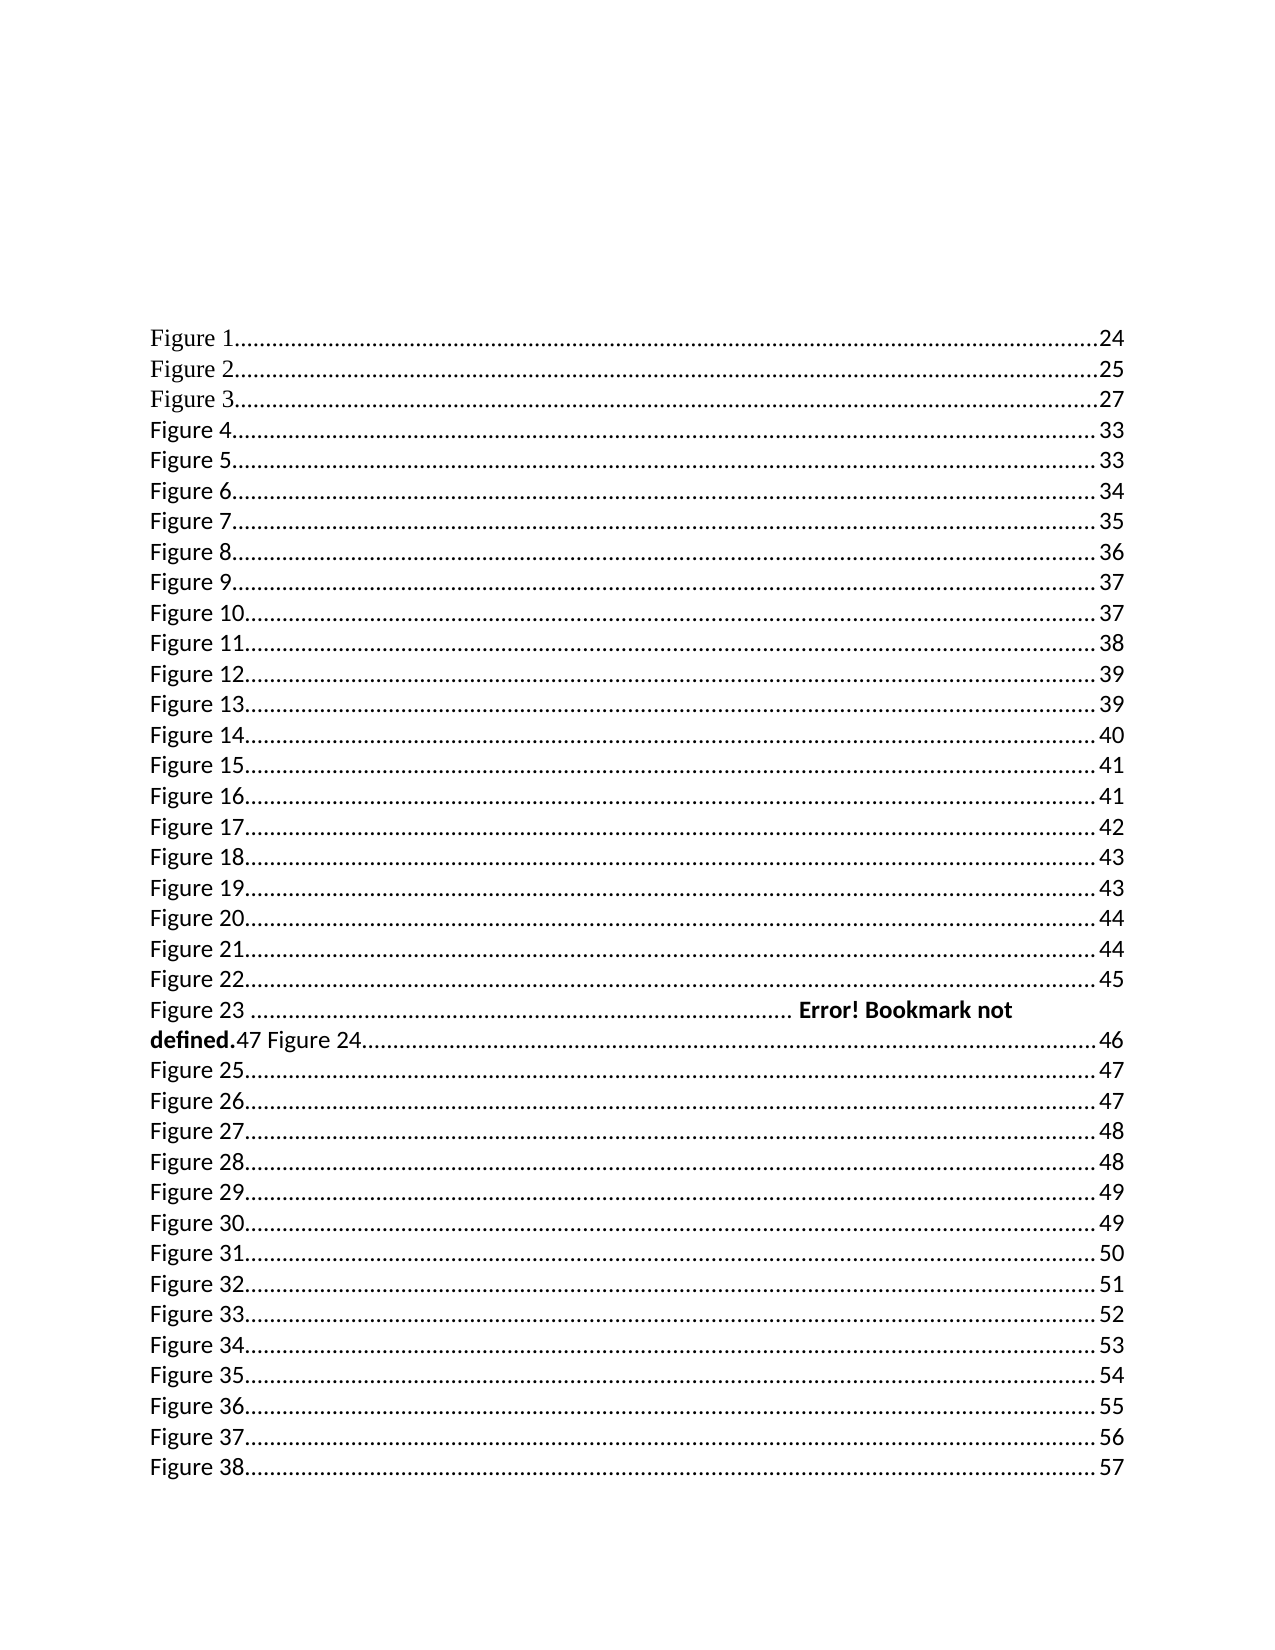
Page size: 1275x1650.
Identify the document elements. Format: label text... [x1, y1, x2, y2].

text Figure 27 48 [150, 1116, 1221, 1146]
text Figure 33 52 [150, 1299, 1221, 1329]
text Figure 36 55 [150, 1390, 1221, 1421]
text Figure 29 49 [150, 1177, 1221, 1207]
text Figure 19 43 [150, 872, 1221, 902]
text Figure 17 42 [150, 811, 1221, 841]
text Figure 26 47 [150, 1085, 1221, 1116]
text Figure 38 57 [150, 1451, 1221, 1482]
text Figure 23 ...................................................................................... Error! Bookmark not defined.47 Figure 24 46 [150, 994, 1125, 1055]
text Figure 31 50 [150, 1238, 1221, 1268]
text Figure 8 36 [150, 536, 1221, 566]
text Figure 16 41 [150, 780, 1221, 811]
text Figure 18 43 [150, 841, 1221, 872]
text Figure 11 38 [150, 628, 1221, 658]
text Figure 32 51 [150, 1268, 1221, 1299]
text Figure 15 41 [150, 750, 1221, 780]
text Figure 25 47 [150, 1055, 1221, 1085]
text Figure 13 39 [150, 689, 1221, 719]
text Figure 12 39 [150, 658, 1221, 689]
text Figure 10 37 [150, 597, 1221, 628]
text Figure 37 56 [150, 1421, 1221, 1451]
text Figure 1 24 [150, 322, 1221, 353]
text Figure 20 44 [150, 902, 1221, 933]
text Figure 6 34 [150, 475, 1221, 505]
text Figure 21 44 [150, 933, 1221, 963]
text Figure 22 45 [150, 963, 1221, 994]
text Figure 35 54 [150, 1360, 1221, 1390]
text Figure 3 27 [150, 383, 1221, 414]
text Figure 7 35 [150, 505, 1221, 536]
text Figure 28 48 [150, 1146, 1221, 1177]
text Figure 30 49 [150, 1207, 1221, 1238]
text Figure 5 33 [150, 444, 1221, 475]
text Figure 14 40 [150, 719, 1221, 750]
text Figure 4 33 [150, 414, 1221, 444]
text Figure 9 37 [150, 567, 1221, 597]
text Figure 2 25 [150, 353, 1221, 383]
text Figure 34 53 [150, 1329, 1221, 1360]
